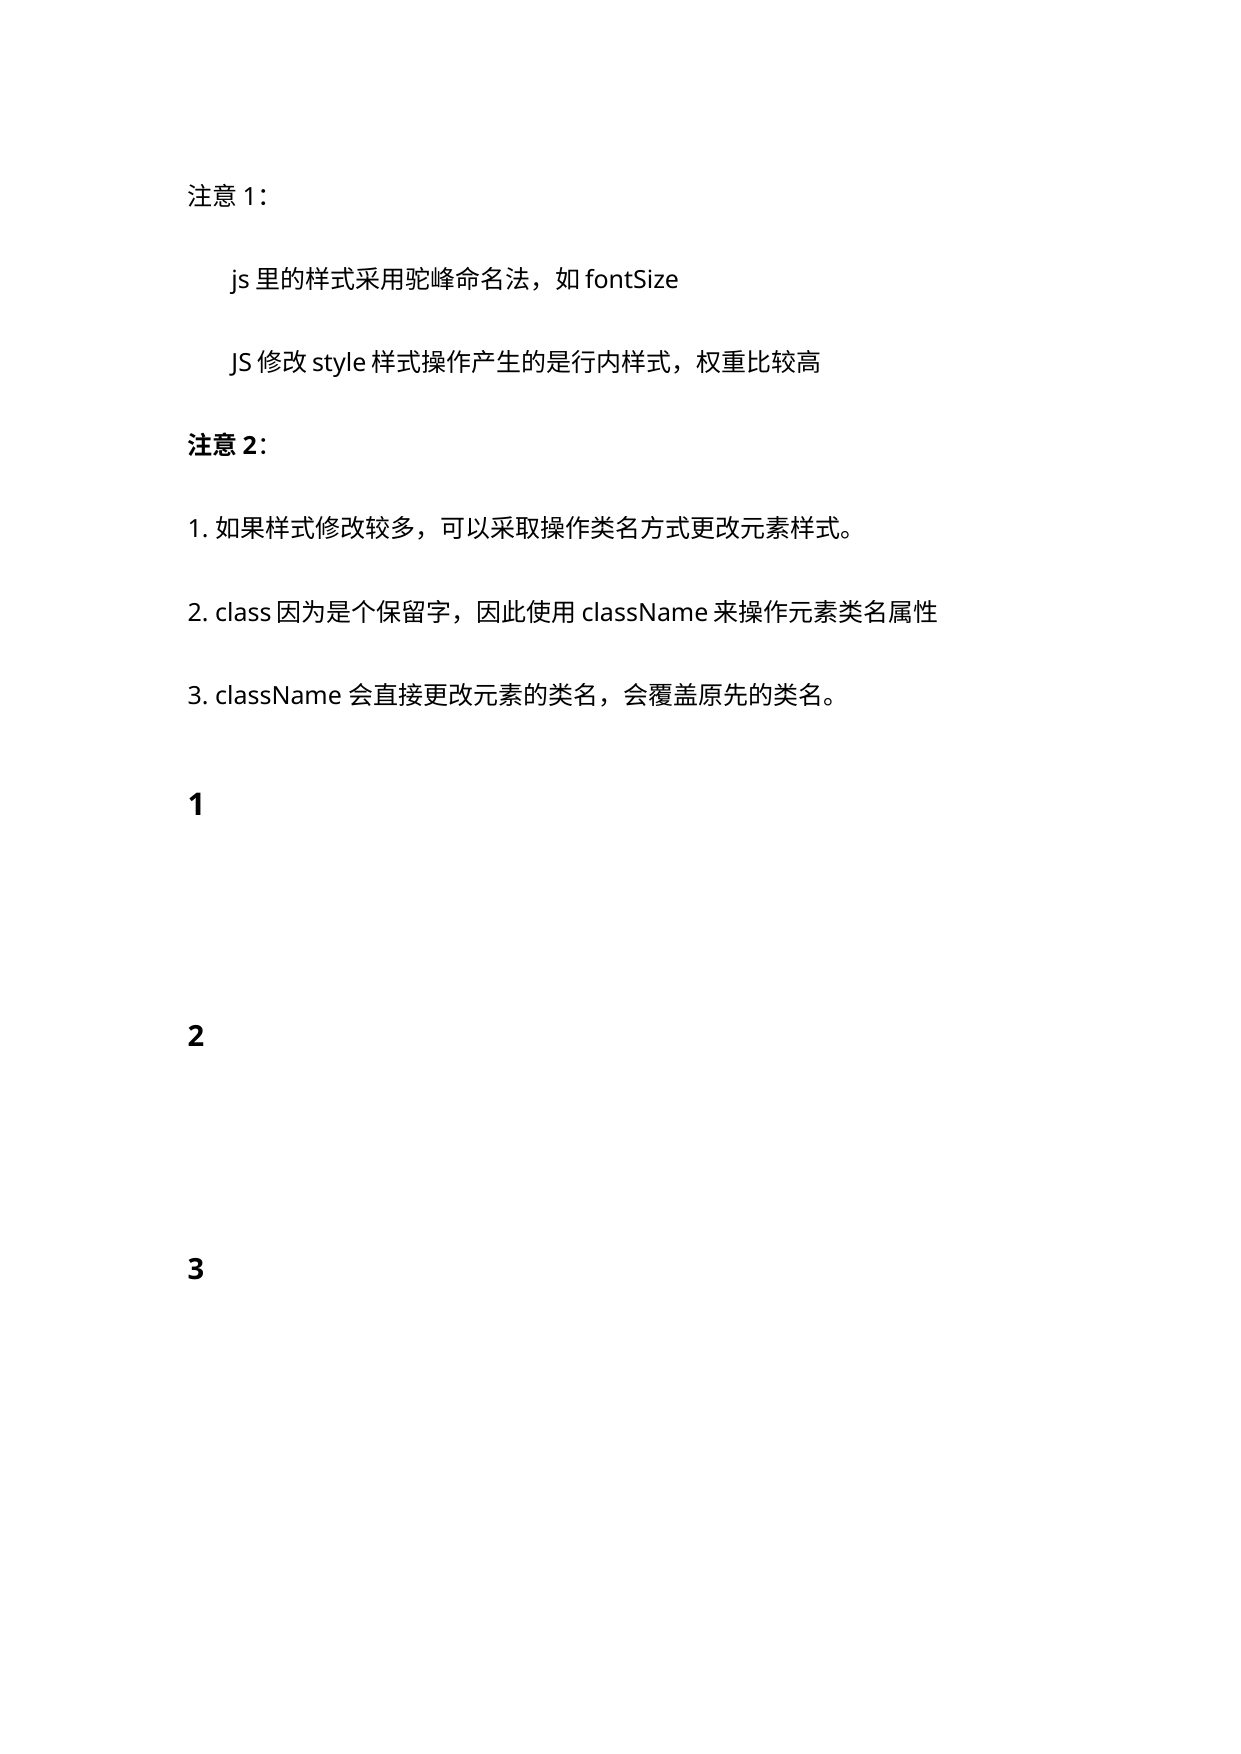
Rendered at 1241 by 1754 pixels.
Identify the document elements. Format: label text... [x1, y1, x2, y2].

text 注意1： [187, 162, 1053, 227]
text js里的样式采用驼峰命名法，如fontSize [187, 245, 1053, 310]
text 2. class因为是个保留字，因此使用className来操作元素类名属性 [187, 578, 1053, 643]
subtitle 1 [187, 771, 1053, 836]
text 3. className 会直接更改元素的类名，会覆盖原先的类名。 [187, 661, 1053, 726]
subtitle 2 [187, 1003, 1053, 1068]
text 1. 如果样式修改较多，可以采取操作类名方式更改元素样式。 [187, 494, 1053, 559]
text JS修改style样式操作产生的是行内样式，权重比较高 [187, 328, 1053, 393]
subtitle 3 [187, 1235, 1053, 1300]
text 注意2： [187, 411, 1053, 476]
